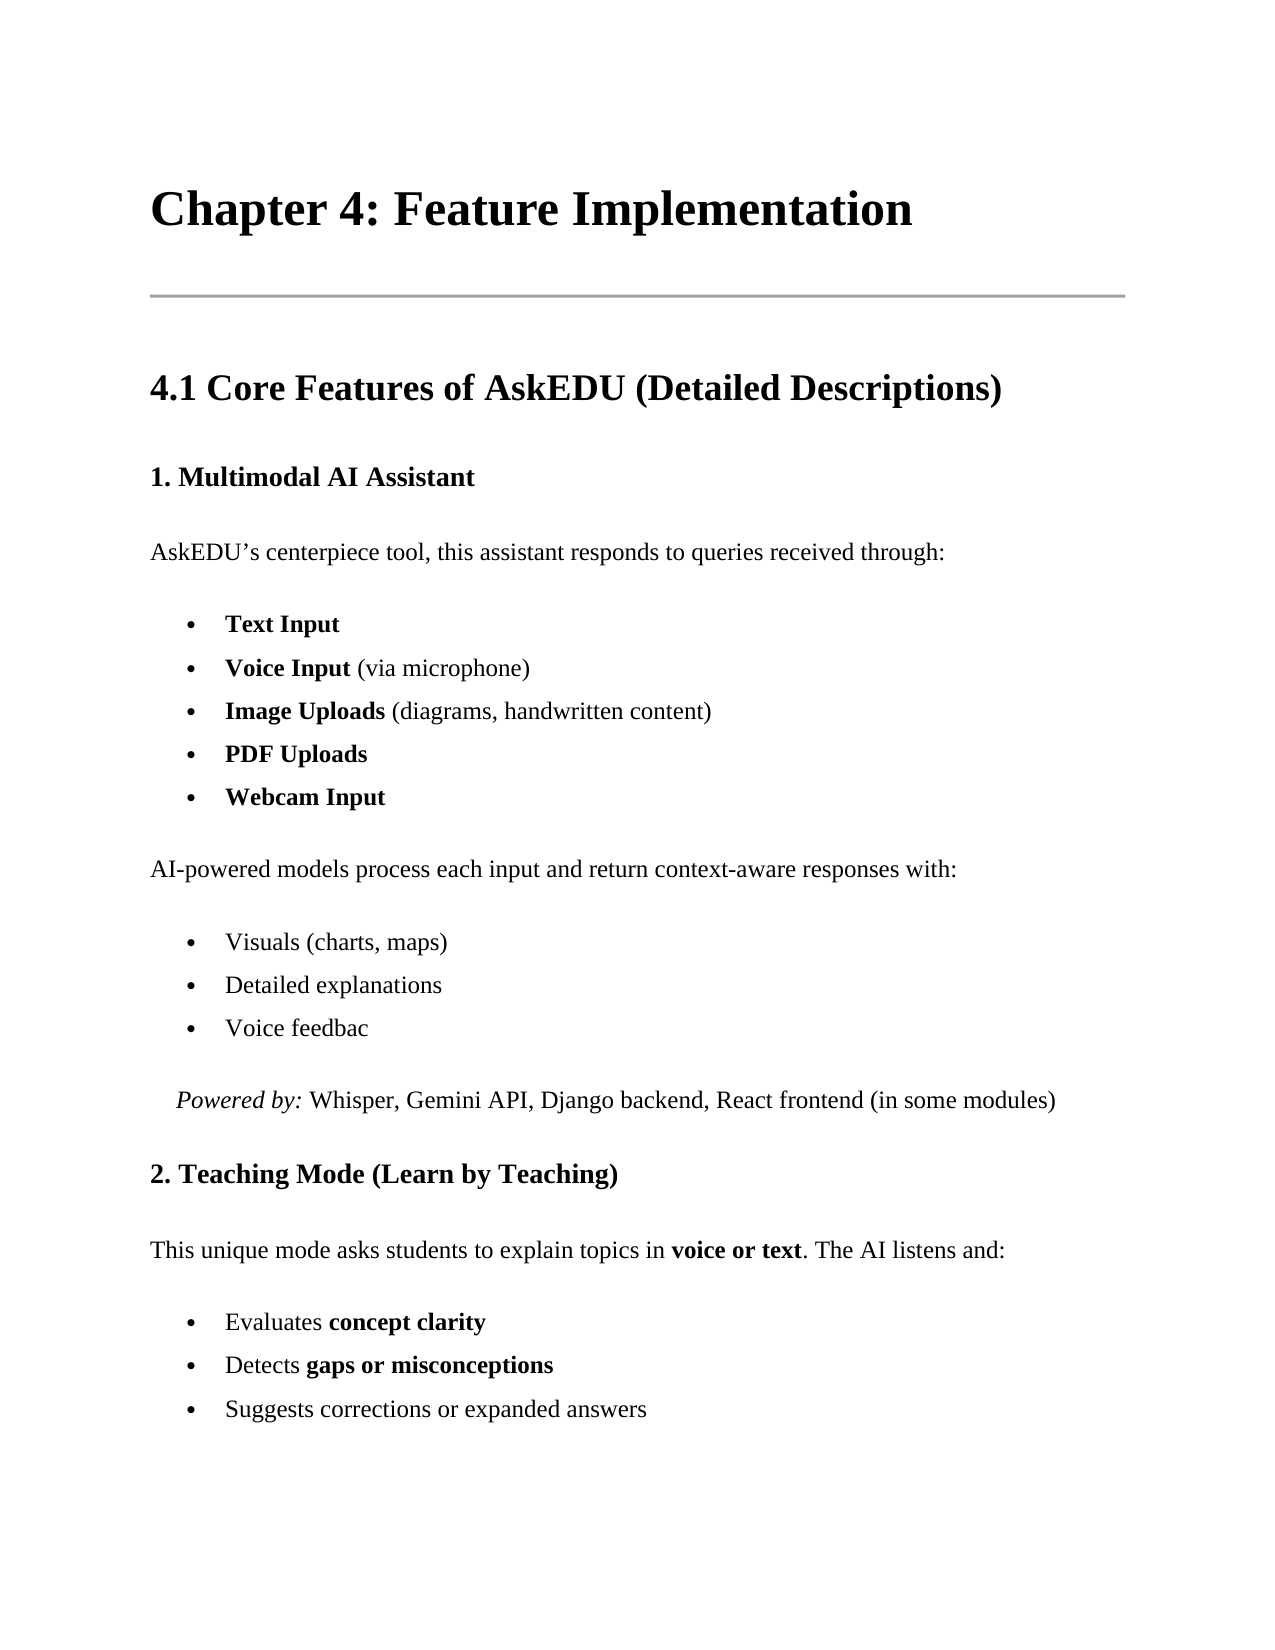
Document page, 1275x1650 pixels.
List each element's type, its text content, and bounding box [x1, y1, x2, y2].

text Chapter 4: Feature Implementation [150, 179, 1125, 237]
list Visuals (charts, maps) [187, 927, 1125, 955]
list Voice Input (via microphone) [187, 653, 1125, 681]
text 4.1 Core Features of AskEDU (Detailed Descriptions) [150, 366, 1125, 409]
list PDF Uploads [187, 739, 1125, 768]
list Image Uploads (diagrams, handwritten content) [187, 696, 1125, 724]
text This unique mode asks students to explain topics in voice or text. The AI listens and: [150, 1235, 1125, 1264]
list Webcam Input [187, 782, 1125, 811]
text 1. Multimodal AI Assistant [150, 459, 1125, 492]
text AskEDU’s centerpiece tool, this assistant responds to queries received through: [150, 537, 1125, 566]
text 🔧 Powered by: Whisper, Gemini API, Django backend, React frontend (in some modules) [150, 1085, 1125, 1114]
list Voice feedbac [187, 1013, 1125, 1042]
list Suggests corrections or expanded answers [187, 1394, 1125, 1422]
list Evaluates concept clarity [187, 1307, 1125, 1336]
list Detailed explanations [187, 970, 1125, 998]
list Detects gaps or misconceptions [187, 1351, 1125, 1379]
text AI-powered models process each input and return context-aware responses with: [150, 854, 1125, 883]
list Text Input [187, 609, 1125, 638]
text 2. Teaching Mode (Learn by Teaching) [150, 1157, 1125, 1190]
